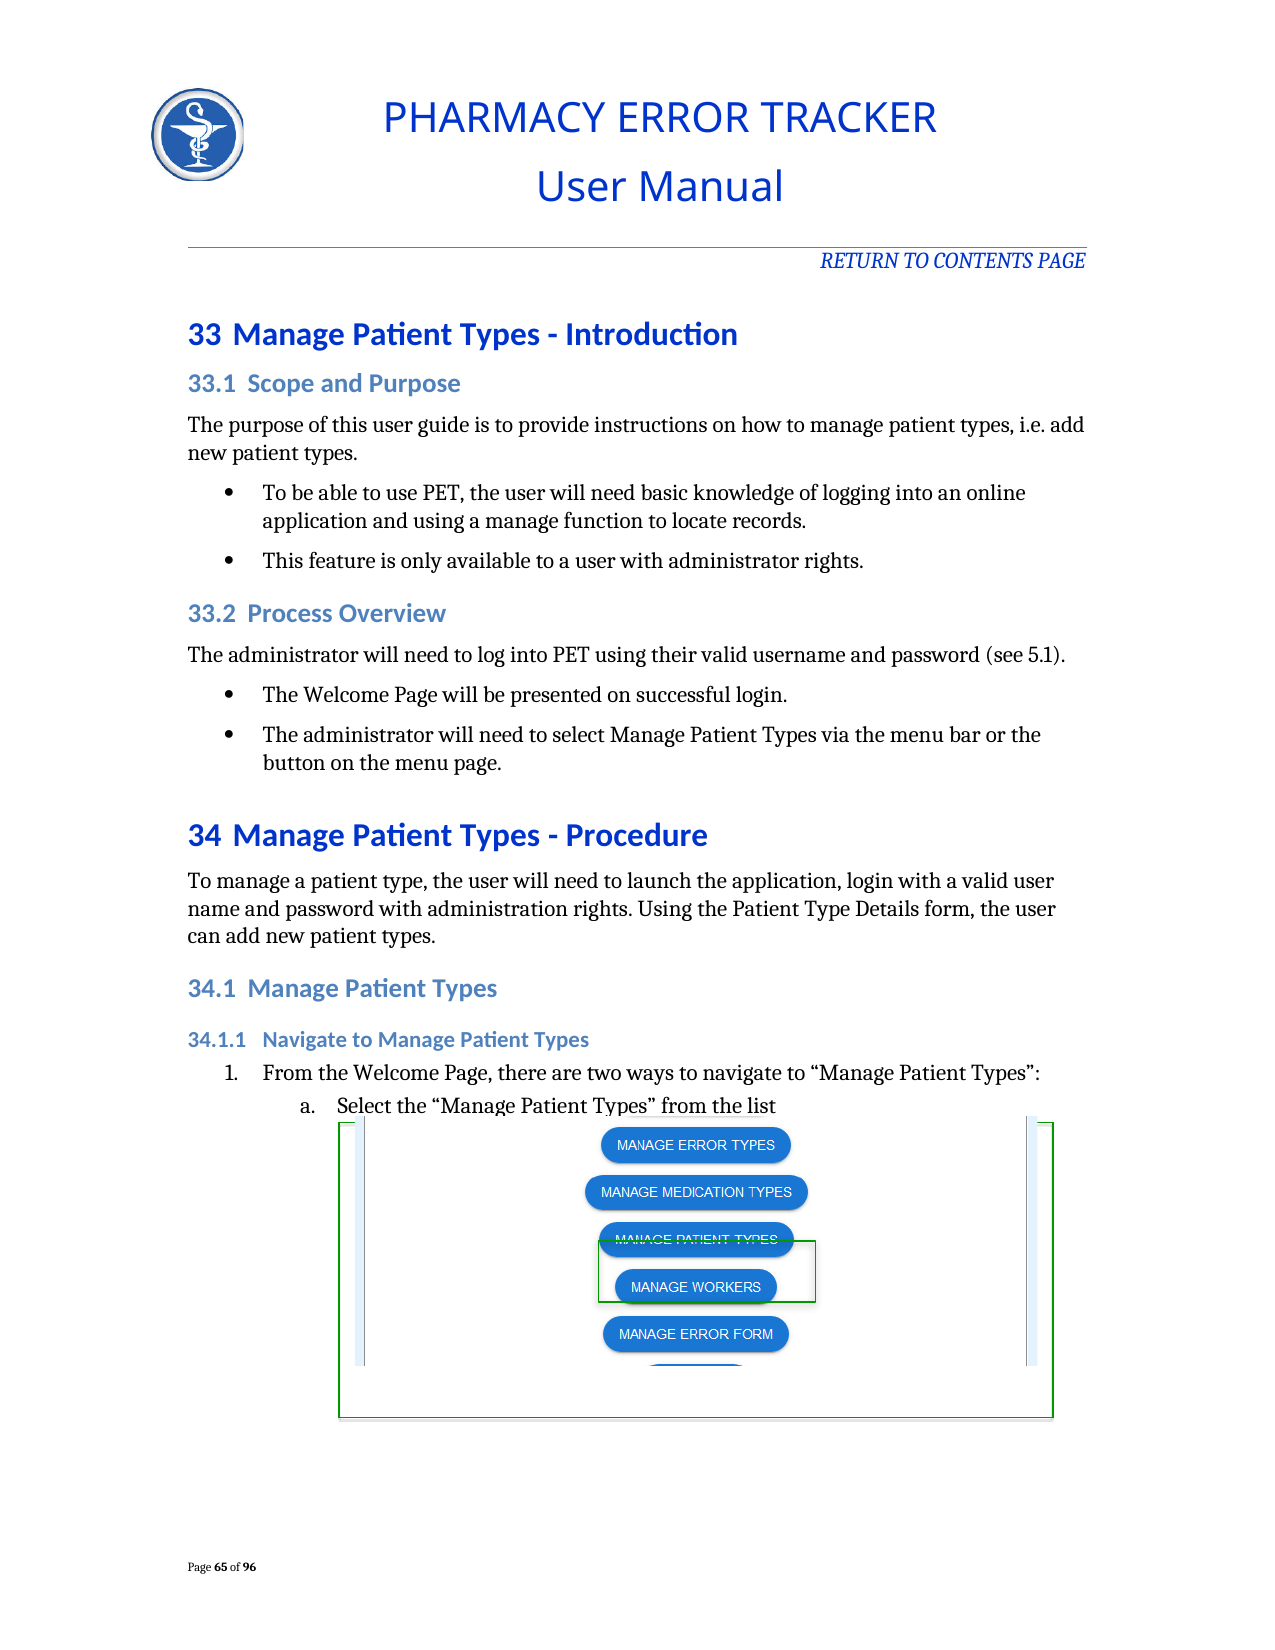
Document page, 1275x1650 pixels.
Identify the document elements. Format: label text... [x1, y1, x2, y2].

text The administrator will need to log into PET using their valid username and password (see 5.1). [187, 642, 1087, 668]
subtitle Manage Patient Types - Introduction [187, 313, 1087, 354]
list The Welcome Page will be presented on successful login. [225, 682, 1087, 708]
list To be able to use PET, the user will need basic knowledge of logging into an online application and using a manage function to locate records. [225, 480, 1087, 534]
text To manage a patient type, the user will need to launch the application, login with a valid user name and password with administration rights. Using the Patient Type Details form, the user can add new patient types. [187, 868, 1087, 949]
list This feature is only available to a user with administrator rights. [225, 548, 1087, 574]
text The purpose of this user guide is to provide instructions on how to manage patient types, i.e. add new patient types. [187, 412, 1087, 466]
subtitle Manage Patient Types [187, 971, 1087, 1004]
picture [354, 1116, 1038, 1366]
subtitle Navigate to Manage Patient Types [187, 1025, 1087, 1053]
list From the Welcome Page, there are two ways to navigate to “Manage Patient Types”: [225, 1059, 1087, 1086]
subtitle Process Overview [187, 596, 1087, 629]
list The administrator will need to select Manage Patient Types via the menu bar or the button on the menu page. [225, 722, 1087, 776]
text RETURN TO CONTENTS PAGE [187, 248, 1087, 275]
subtitle Scope and Purpose [187, 367, 1087, 400]
picture [150, 87, 244, 181]
subtitle Manage Patient Types - Procedure [187, 814, 1087, 855]
